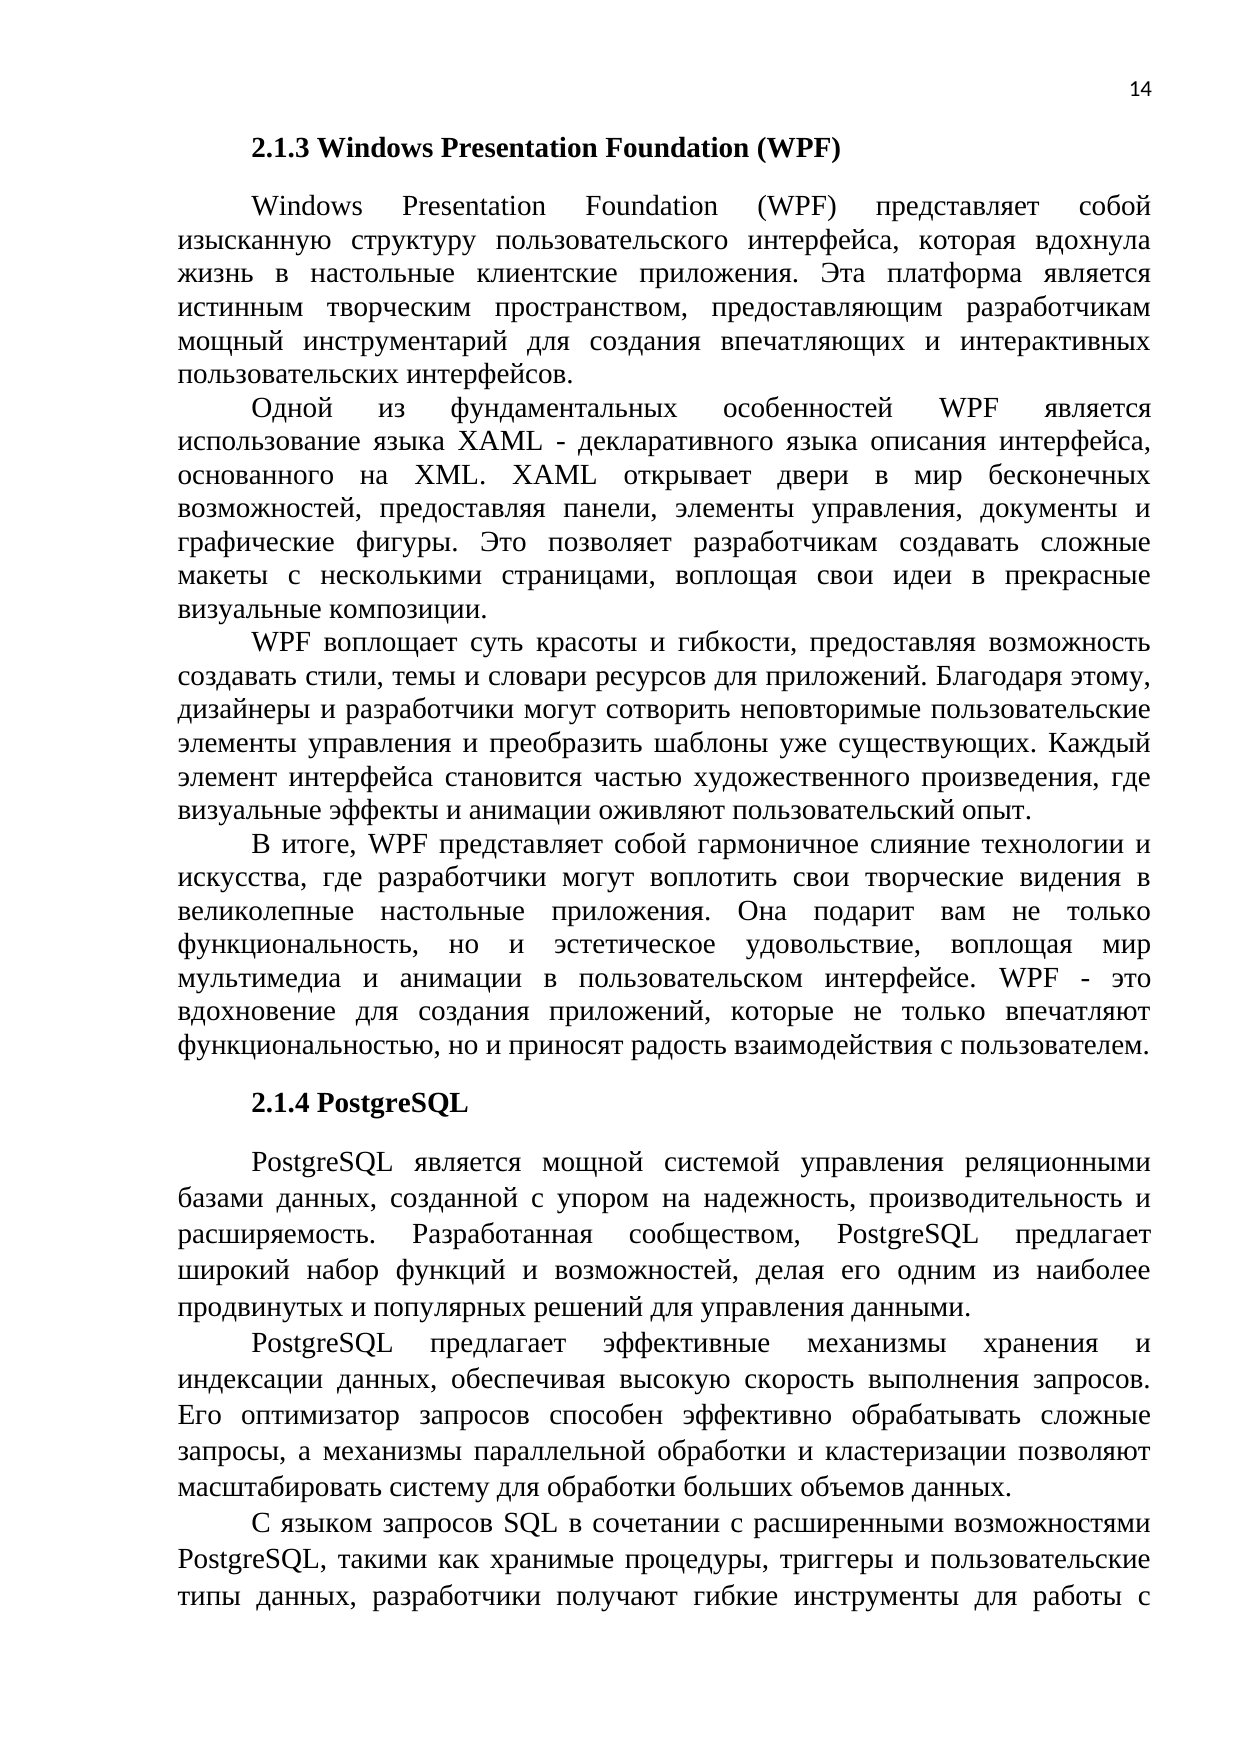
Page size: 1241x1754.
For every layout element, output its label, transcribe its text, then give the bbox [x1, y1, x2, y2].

text PostgreSQL предлагает эффективные механизмы хранения и индексации данных, обеспечивая высокую скорость выполнения запросов. Его оптимизатор запросов способен эффективно обрабатывать сложные запросы, а механизмы параллельной обработки и кластеризации позволяют масштабировать систему для обработки больших объемов данных. [177, 1325, 1152, 1503]
text В итоге, WPF представляет собой гармоничное слияние технологии и искусства, где разработчики могут воплотить свои творческие видения в великолепные настольные приложения. Она подарит вам не только функциональность, но и эстетическое удовольствие, воплощая мир мультимедиа и анимации в пользовательском интерфейсе. WPF - это вдохновение для создания приложений, которые не только впечатляют функциональностью, но и приносят радость взаимодействия с пользователем. [177, 826, 1152, 1061]
text Одной из фундаментальных особенностей WPF является использование языка XAML - декларативного языка описания интерфейса, основанного на XML. XAML открывает двери в мир бесконечных возможностей, предоставляя панели, элементы управления, документы и графические фигуры. Это позволяет разработчикам создавать сложные макеты с несколькими страницами, воплощая свои идеи в прекрасные визуальные композиции. [177, 390, 1152, 624]
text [177, 1506, 1152, 1611]
text Windows Presentation Foundation (WPF) представляет собой изысканную структуру пользовательского интерфейса, которая вдохнула жизнь в настольные клиентские приложения. Эта платформа является истинным творческим пространством, предоставляющим разработчикам мощный инструментарий для создания впечатляющих и интерактивных пользовательских интерфейсов. [177, 188, 1152, 390]
subtitle 2.1.3 Windows Presentation Foundation (WPF) [177, 130, 1152, 163]
text WPF воплощает суть красоты и гибкости, предоставляя возможность создавать стили, темы и словари ресурсов для приложений. Благодаря этому, дизайнеры и разработчики могут сотворить неповторимые пользовательские элементы управления и преобразить шаблоны уже существующих. Каждый элемент интерфейса становится частью художественного произведения, где визуальные эффекты и анимации оживляют пользовательский опыт. [177, 624, 1152, 826]
subtitle 2.1.4 PostgreSQL [177, 1086, 1152, 1119]
text PostgreSQL является мощной системой управления реляционными базами данных, созданной с упором на надежность, производительность и расширяемость. Разработанная сообществом, PostgreSQL предлагает широкий набор функций и возможностей, делая его одним из наиболее продвинутых и популярных решений для управления данными. [177, 1144, 1152, 1322]
